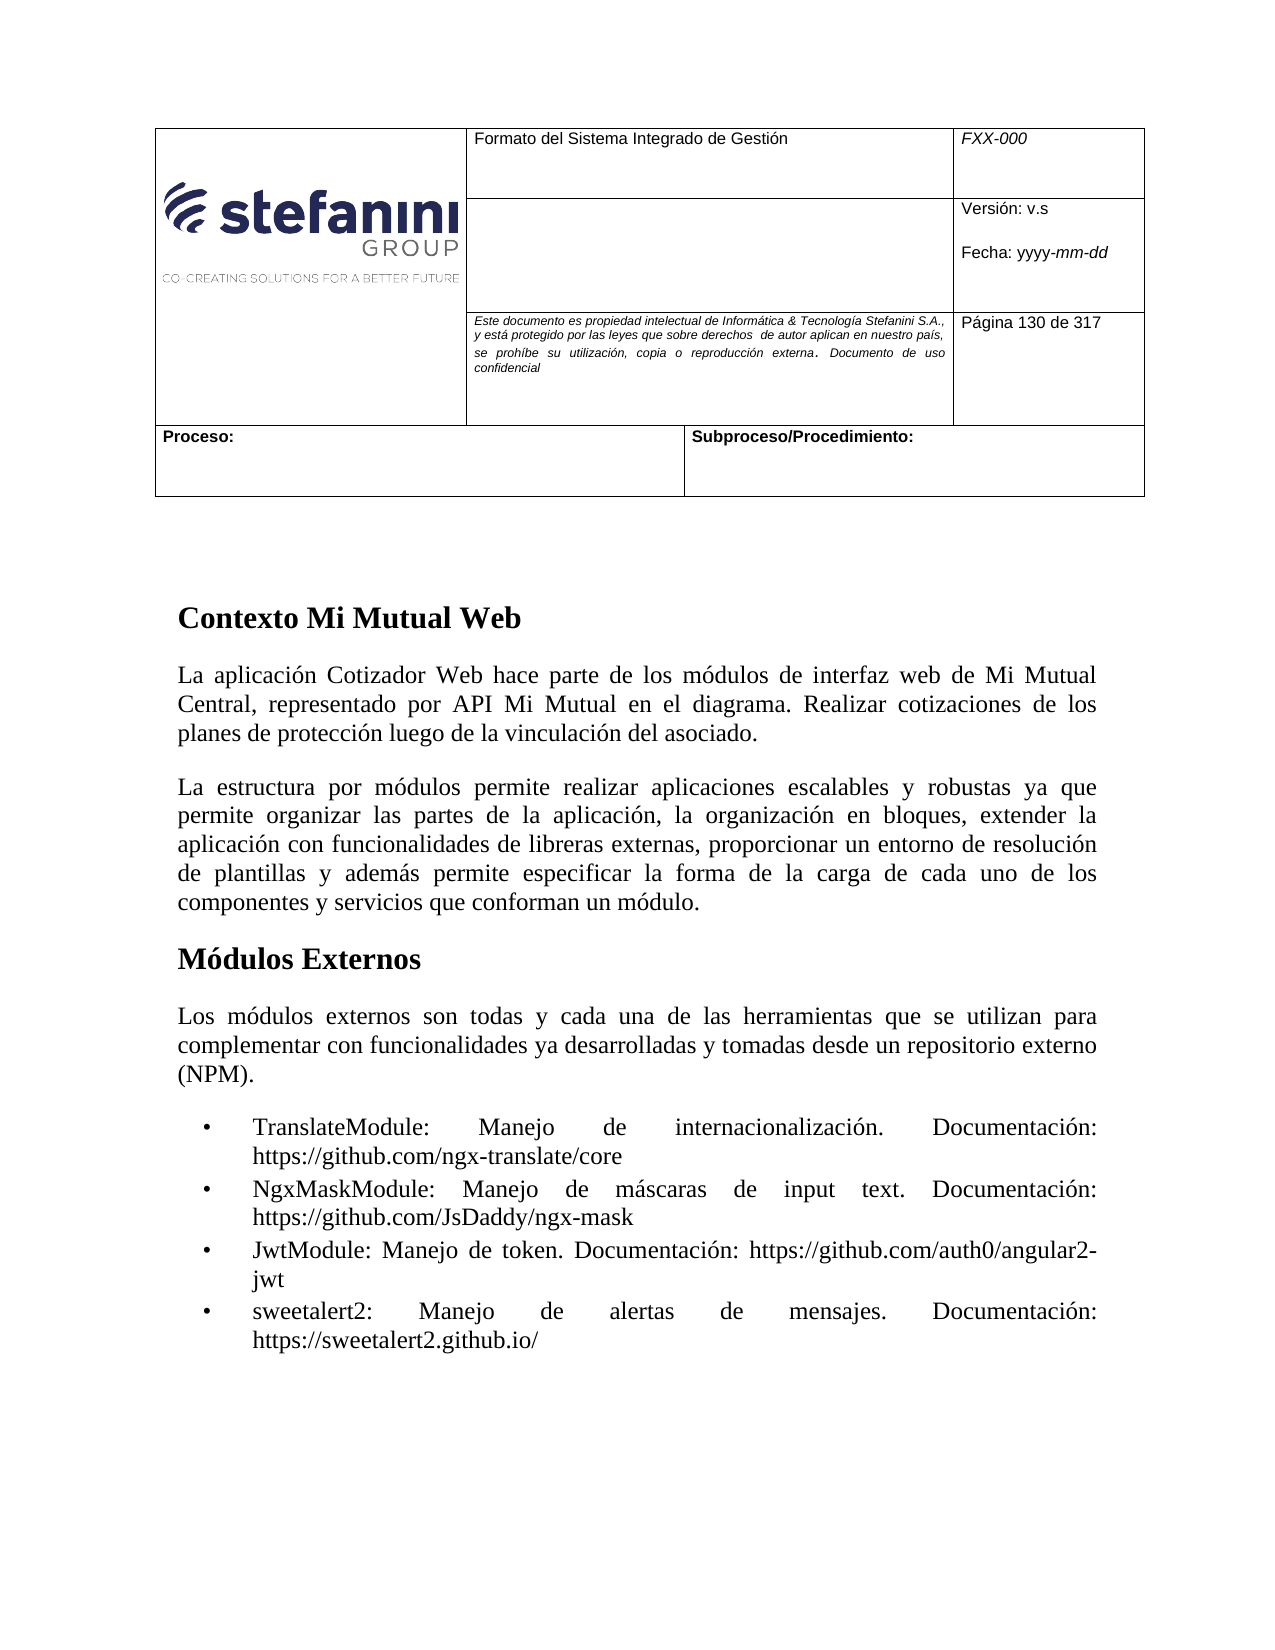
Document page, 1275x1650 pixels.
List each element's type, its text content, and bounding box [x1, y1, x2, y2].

list sweetalert2: Manejo de alertas de mensajes. Documentación: https://sweetalert2.github.io/ [202, 1296, 1098, 1354]
text Los módulos externos son todas y cada una de las herramientas que se utilizan para complementar con funcionalidades ya desarrolladas y tomadas desde un repositorio externo (NPM). [177, 1001, 1098, 1087]
list TranslateModule: Manejo de internacionalización. Documentación: https://github.com/ngx-translate/core [202, 1112, 1098, 1170]
text La estructura por módulos permite realizar aplicaciones escalables y robustas ya que permite organizar las partes de la aplicación, la organización en bloques, extender la aplicación con funcionalidades de libreras externas, proporcionar un entorno de resolución de plantillas y además permite especificar la forma de la carga de cada uno de los componentes y servicios que conforman un módulo. [177, 772, 1098, 915]
list JwtModule: Manejo de token. Documentación: https://github.com/auth0/angular2-jwt [202, 1235, 1098, 1292]
subtitle Módulos Externos [177, 940, 1098, 976]
picture [162, 182, 460, 286]
list NgxMaskModule: Manejo de máscaras de input text. Documentación: https://github.com/JsDaddy/ngx-mask [202, 1174, 1098, 1231]
subtitle Contexto Mi Mutual Web [177, 599, 1098, 635]
text La aplicación Cotizador Web hace parte de los módulos de interfaz web de Mi Mutual Central, representado por API Mi Mutual en el diagrama. Realizar cotizaciones de los planes de protección luego de la vinculación del asociado. [177, 660, 1098, 747]
